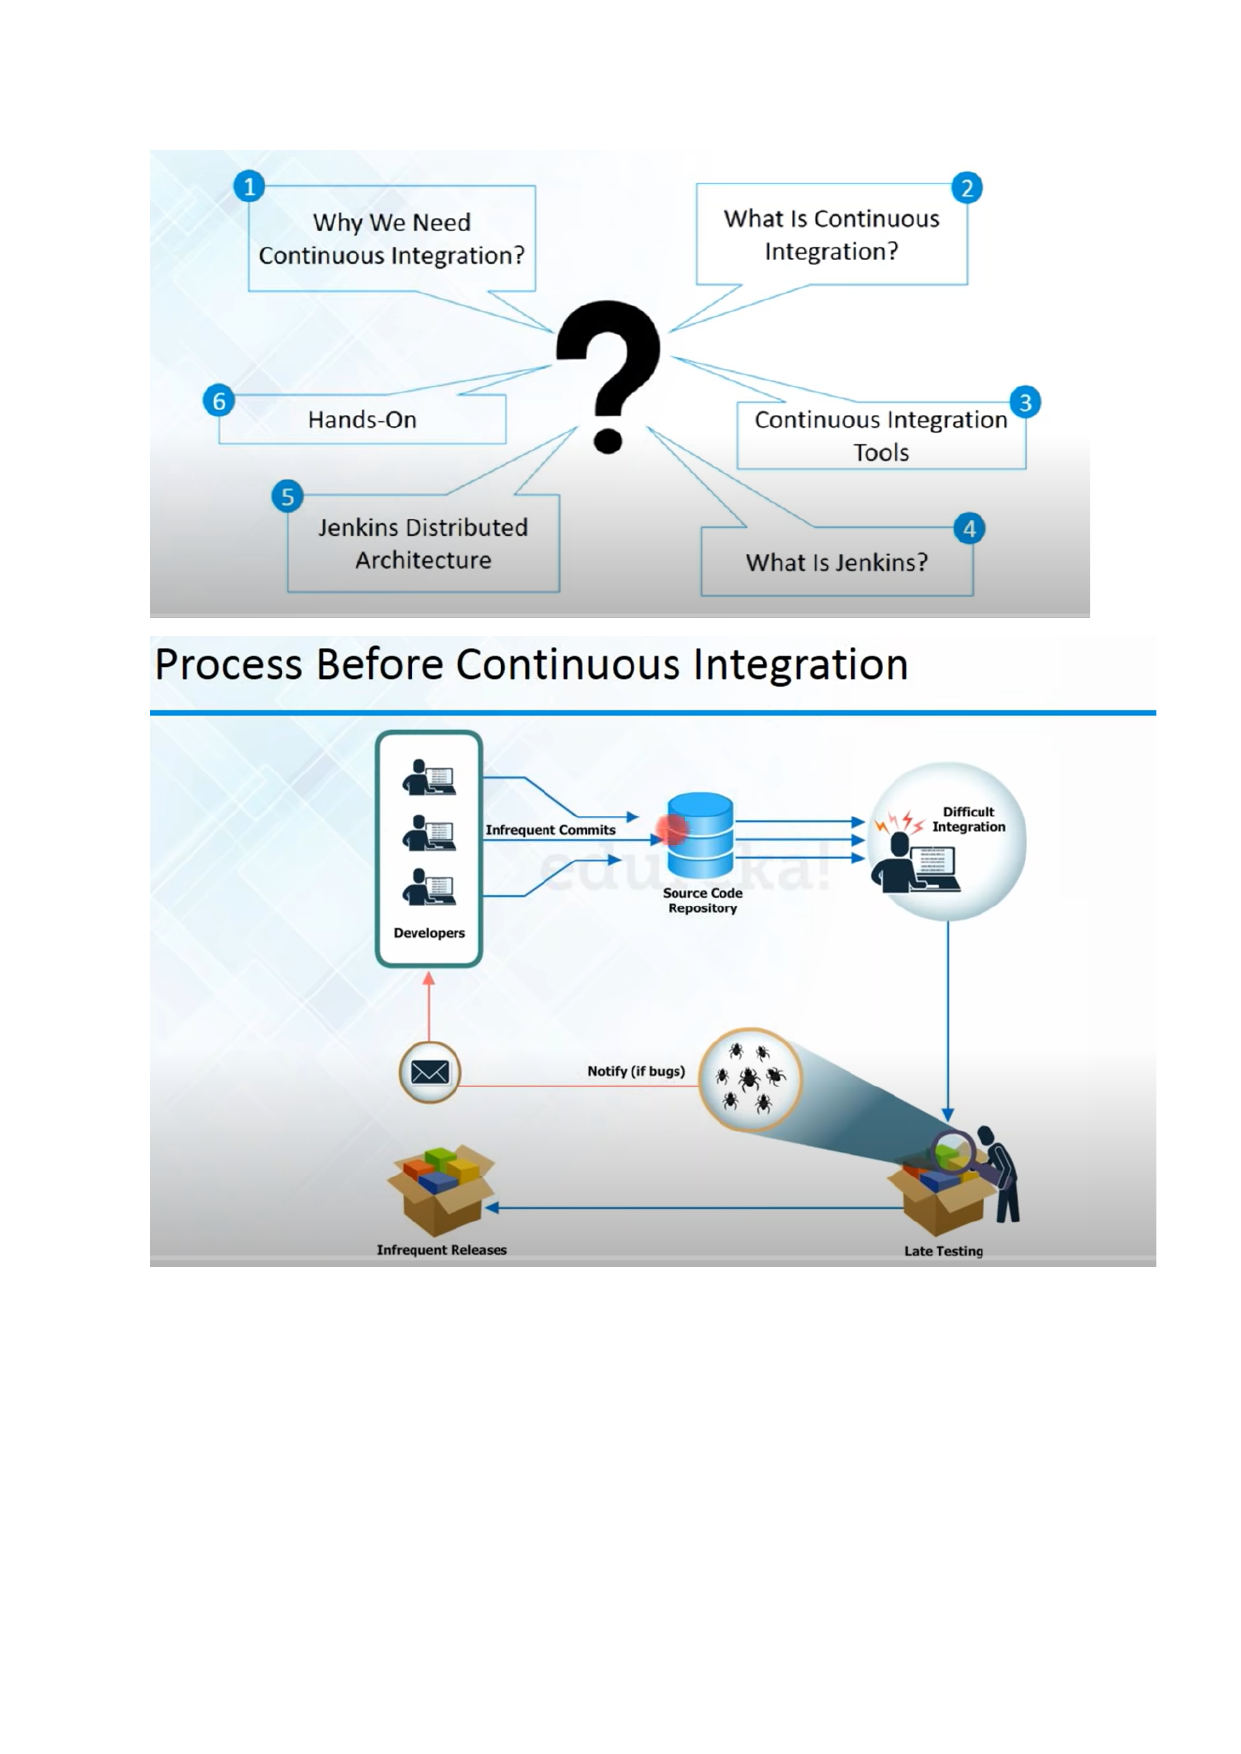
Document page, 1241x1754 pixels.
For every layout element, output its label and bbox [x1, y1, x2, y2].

picture [150, 150, 1091, 618]
picture [150, 636, 1157, 1267]
